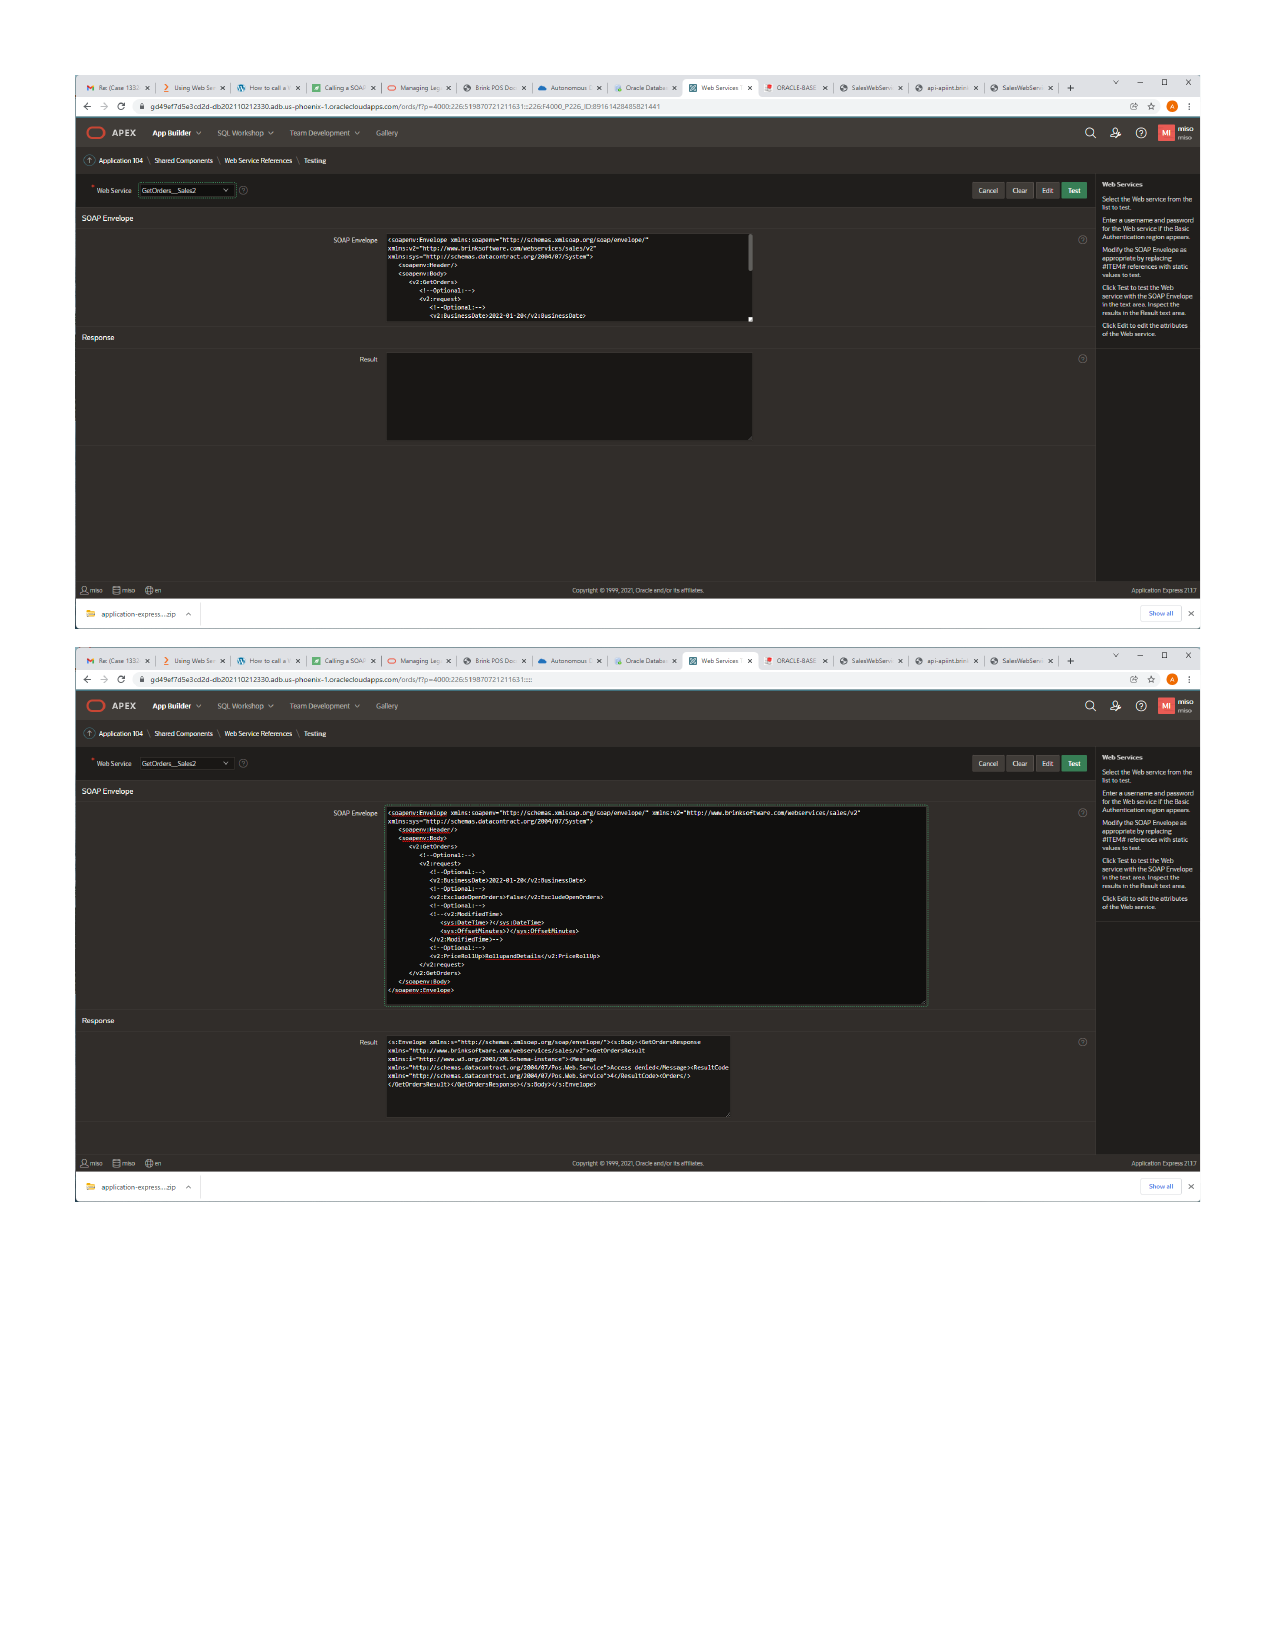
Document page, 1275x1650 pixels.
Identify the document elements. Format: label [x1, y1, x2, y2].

picture [75, 75, 1200, 629]
picture [75, 647, 1200, 1202]
